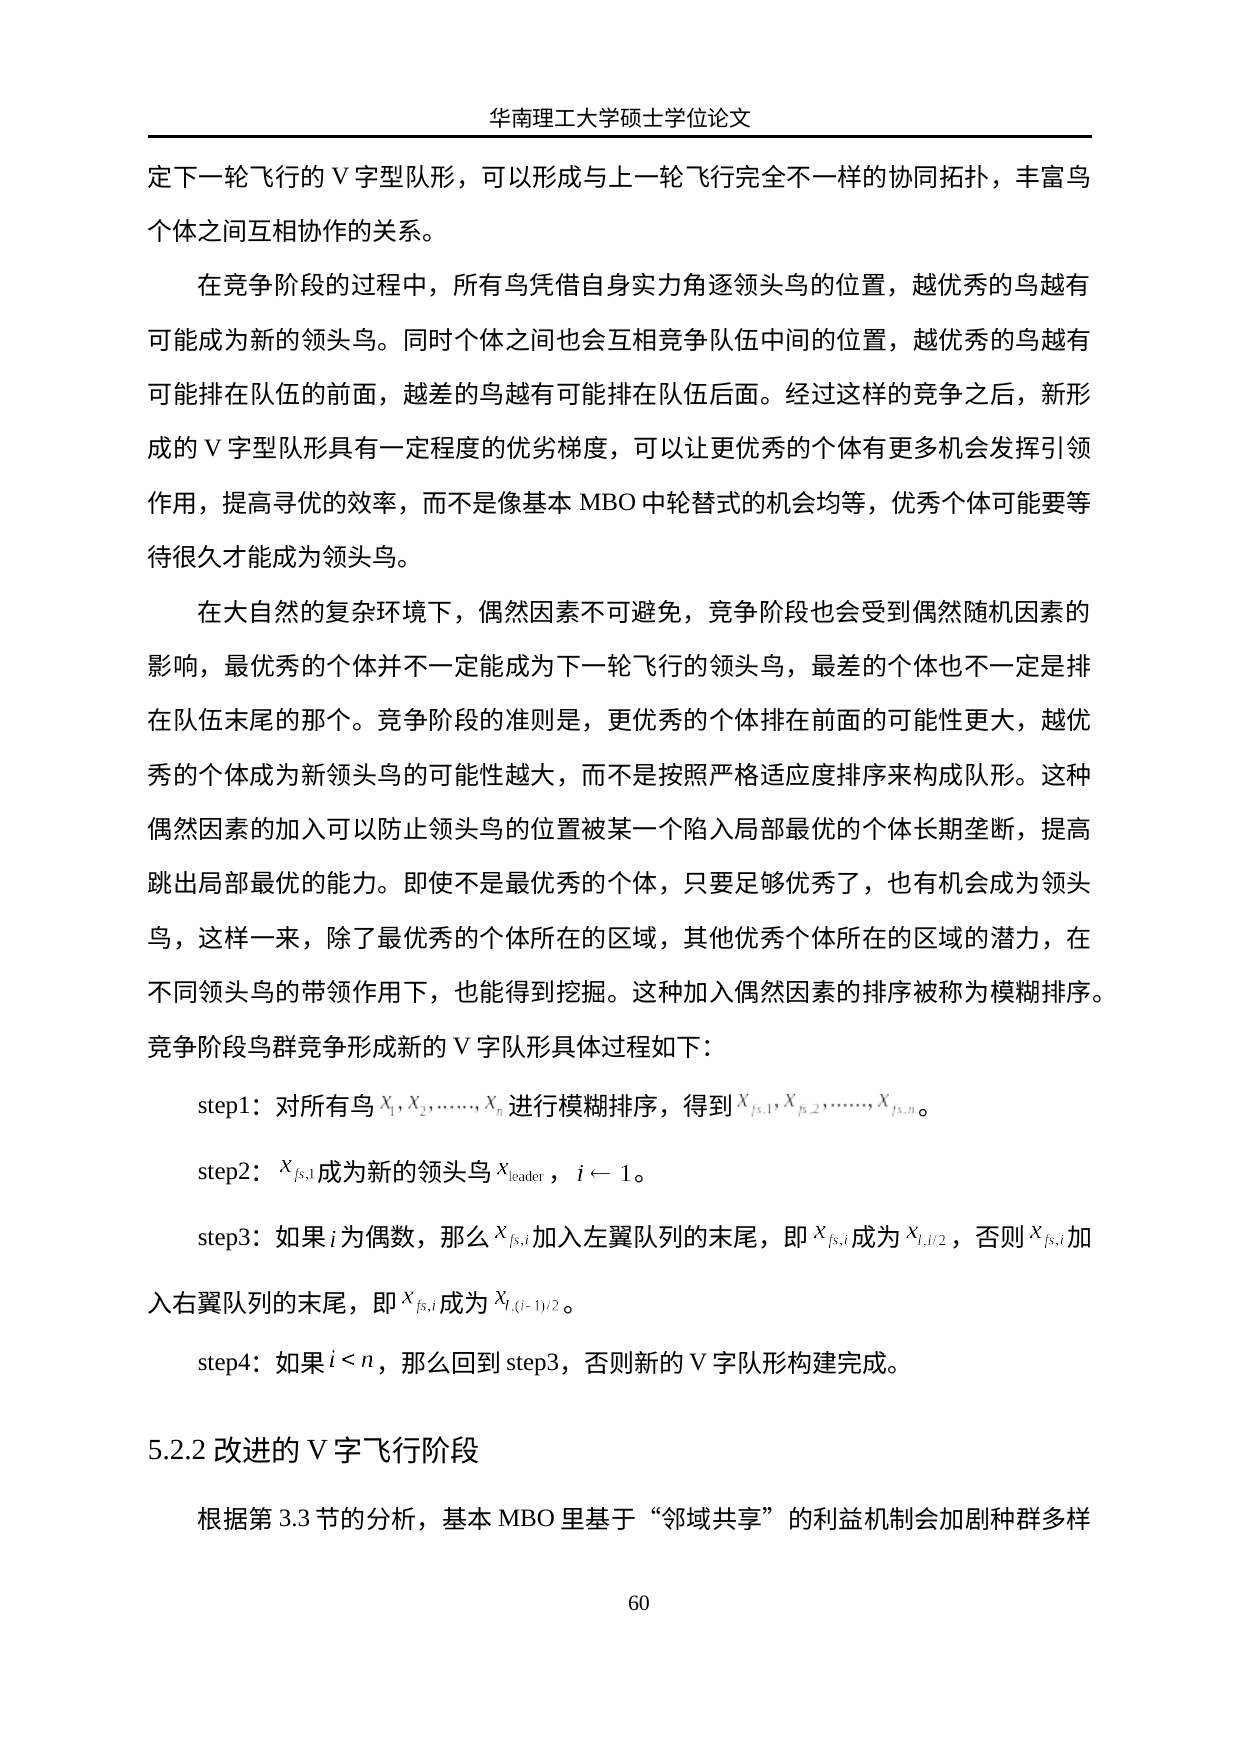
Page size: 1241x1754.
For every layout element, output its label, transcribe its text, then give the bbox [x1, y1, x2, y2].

text 在大自然的复杂环境下，偶然因素不可避免，竞争阶段也会受到偶然随机因素的影响，最优秀的个体并不一定能成为下一轮飞行的领头鸟，最差的个体也不一定是排在队伍末尾的那个。竞争阶段的准则是，更优秀的个体排在前面的可能性更大，越优秀的个体成为新领头鸟的可能性越大，而不是按照严格适应度排序来构成队形。这种偶然因素的加入可以防止领头鸟的位置被某一个陷入局部最优的个体长期垄断，提高跳出局部最优的能力。即使不是最优秀的个体，只要足够优秀了，也有机会成为领头鸟，这样一来，除了最优秀的个体所在的区域，其他优秀个体所在的区域的潜力，在不同领头鸟的带领作用下，也能得到挖掘。这种加入偶然因素的排序被称为模糊排序。竞争阶段鸟群竞争形成新的V字队形具体过程如下： [148, 592, 1092, 1063]
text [148, 1500, 1092, 1536]
text step3：如果为偶数，那么加入左翼队列的末尾，即成为，否则加入右翼队列的末尾，即成为。 [148, 1212, 1092, 1325]
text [148, 157, 1092, 248]
text step4：如果，那么回到step3，否则新的V字队形构建完成。 [148, 1343, 1092, 1380]
text step1：对所有鸟进行模糊排序，得到。 [148, 1081, 1092, 1129]
text 在竞争阶段的过程中，所有鸟凭借自身实力角逐领头鸟的位置，越优秀的鸟越有可能成为新的领头鸟。同时个体之间也会互相竞争队伍中间的位置，越优秀的鸟越有可能排在队伍的前面，越差的鸟越有可能排在队伍后面。经过这样的竞争之后，新形成的V字型队形具有一定程度的优劣梯度，可以让更优秀的个体有更多机会发挥引领作用，提高寻优的效率，而不是像基本MBO中轮替式的机会均等，优秀个体可能要等待很久才能成为领头鸟。 [148, 266, 1092, 574]
subtitle 5.2.2 改进的V字飞行阶段 [148, 1415, 1092, 1483]
text step2：成为新的领头鸟，。 [148, 1147, 1092, 1194]
